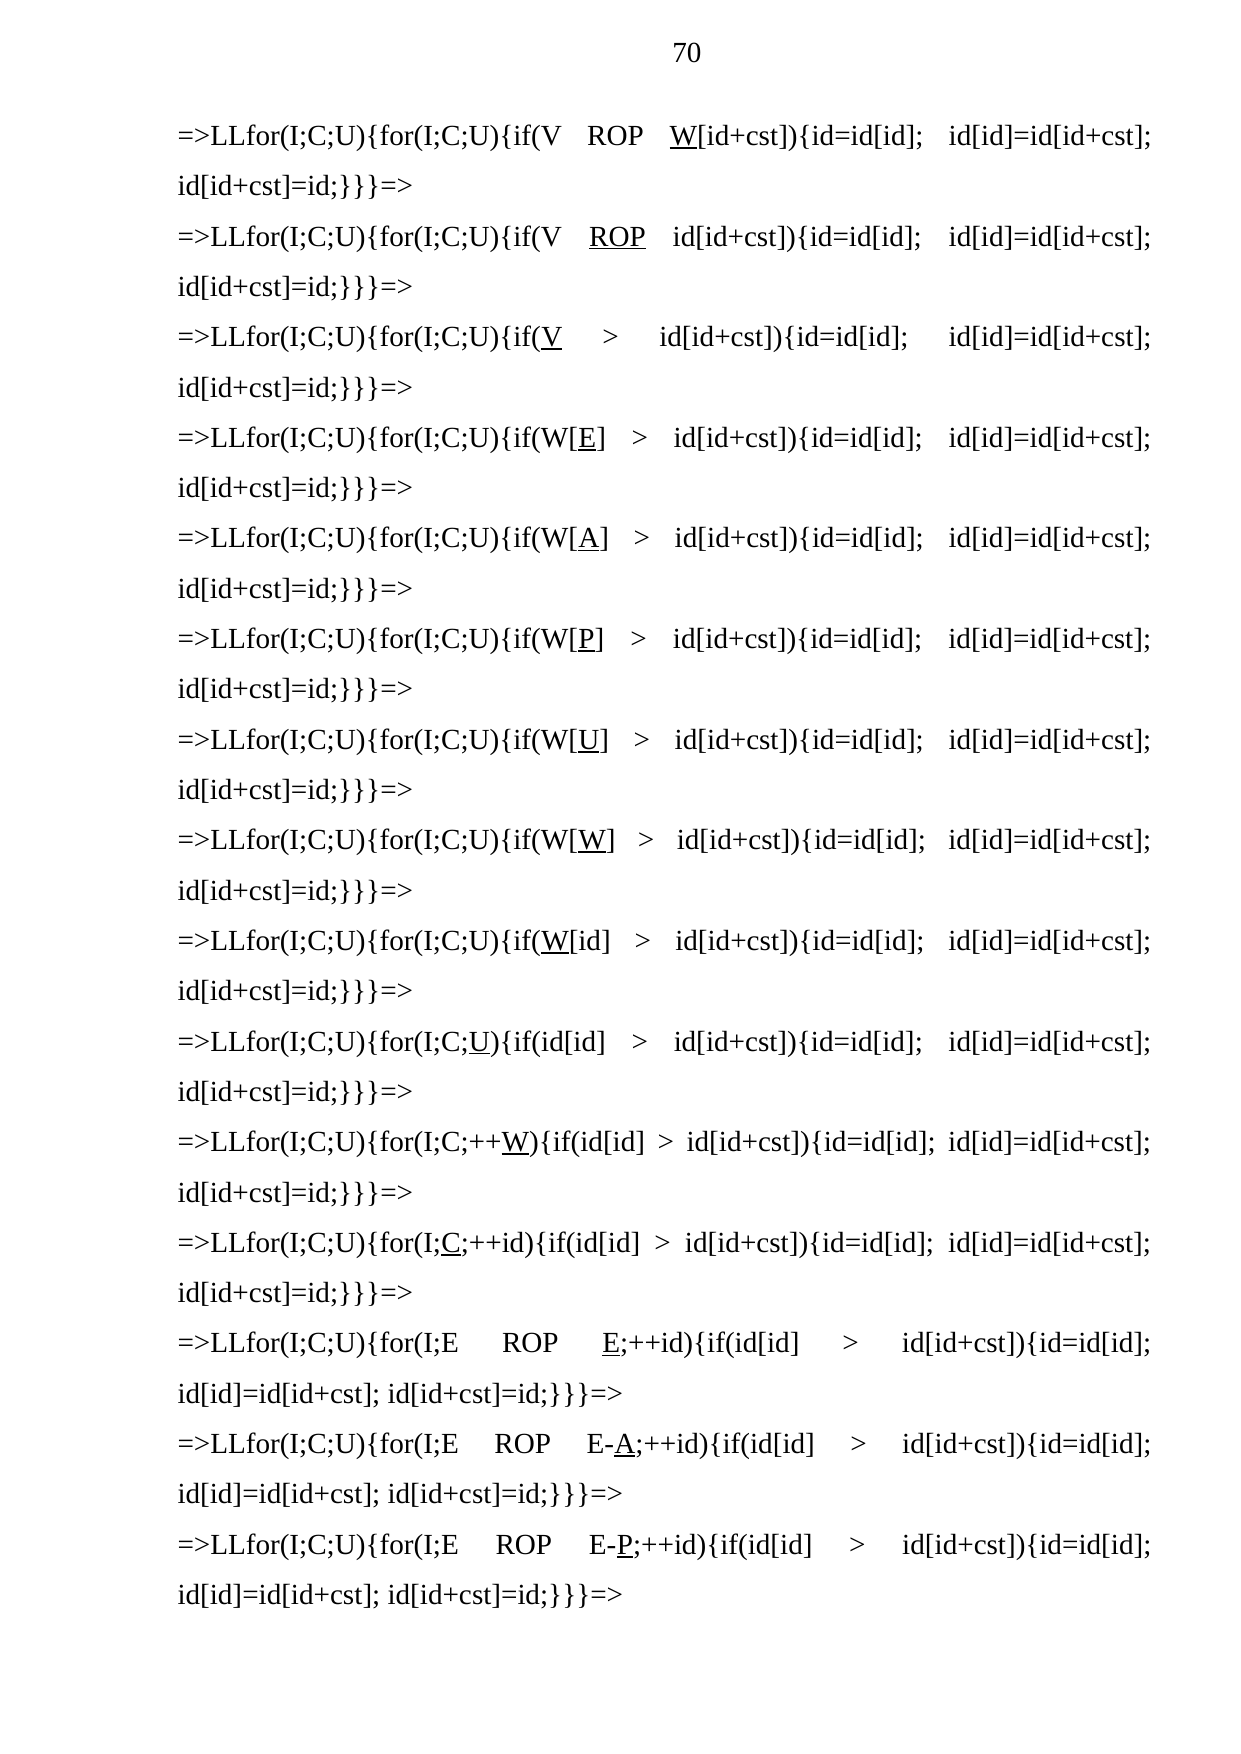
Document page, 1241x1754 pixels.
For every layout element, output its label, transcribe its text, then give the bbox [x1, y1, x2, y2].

text =>LLfor(I;C;U){for(I;C;++id){if(id[id] > id[id+cst]){id=id[id]; id[id]=id[id+cst]; id[id+cst]=id;}}}=> [177, 1225, 1152, 1309]
text =>LLfor(I;C;U){for(I;C;U){if(W[A] > id[id+cst]){id=id[id]; id[id]=id[id+cst]; id[id+cst]=id;}}}=> [177, 521, 1152, 604]
text =>LLfor(I;C;U){for(I;C;U){if(V ROP W[id+cst]){id=id[id]; id[id]=id[id+cst]; id[id+cst]=id;}}}=> [177, 118, 1152, 202]
text =>LLfor(I;C;U){for(I;E ROP E;++id){if(id[id] > id[id+cst]){id=id[id]; id[id]=id[id+cst]; id[id+cst]=id;}}}=> [177, 1326, 1152, 1409]
text =>LLfor(I;C;U){for(I;C;U){if(W[U] > id[id+cst]){id=id[id]; id[id]=id[id+cst]; id[id+cst]=id;}}}=> [177, 722, 1152, 806]
text =>LLfor(I;C;U){for(I;E ROP E-P;++id){if(id[id] > id[id+cst]){id=id[id]; id[id]=id[id+cst]; id[id+cst]=id;}}}=> [177, 1527, 1152, 1611]
text =>LLfor(I;C;U){for(I;C;U){if(W[E] > id[id+cst]){id=id[id]; id[id]=id[id+cst]; id[id+cst]=id;}}}=> [177, 420, 1152, 504]
text =>LLfor(I;C;U){for(I;C;U){if(id[id] > id[id+cst]){id=id[id]; id[id]=id[id+cst]; id[id+cst]=id;}}}=> [177, 1024, 1152, 1108]
text =>LLfor(I;C;U){for(I;C;U){if(W[P] > id[id+cst]){id=id[id]; id[id]=id[id+cst]; id[id+cst]=id;}}}=> [177, 621, 1152, 705]
text =>LLfor(I;C;U){for(I;E ROP E-A;++id){if(id[id] > id[id+cst]){id=id[id]; id[id]=id[id+cst]; id[id+cst]=id;}}}=> [177, 1426, 1152, 1510]
text =>LLfor(I;C;U){for(I;C;U){if(V > id[id+cst]){id=id[id]; id[id]=id[id+cst]; id[id+cst]=id;}}}=> [177, 319, 1152, 403]
text =>LLfor(I;C;U){for(I;C;++W){if(id[id] > id[id+cst]){id=id[id]; id[id]=id[id+cst]; id[id+cst]=id;}}}=> [177, 1124, 1152, 1208]
text =>LLfor(I;C;U){for(I;C;U){if(V ROP id[id+cst]){id=id[id]; id[id]=id[id+cst]; id[id+cst]=id;}}}=> [177, 219, 1152, 303]
text =>LLfor(I;C;U){for(I;C;U){if(W[id] > id[id+cst]){id=id[id]; id[id]=id[id+cst]; id[id+cst]=id;}}}=> [177, 923, 1152, 1007]
text =>LLfor(I;C;U){for(I;C;U){if(W[W] > id[id+cst]){id=id[id]; id[id]=id[id+cst]; id[id+cst]=id;}}}=> [177, 822, 1152, 906]
